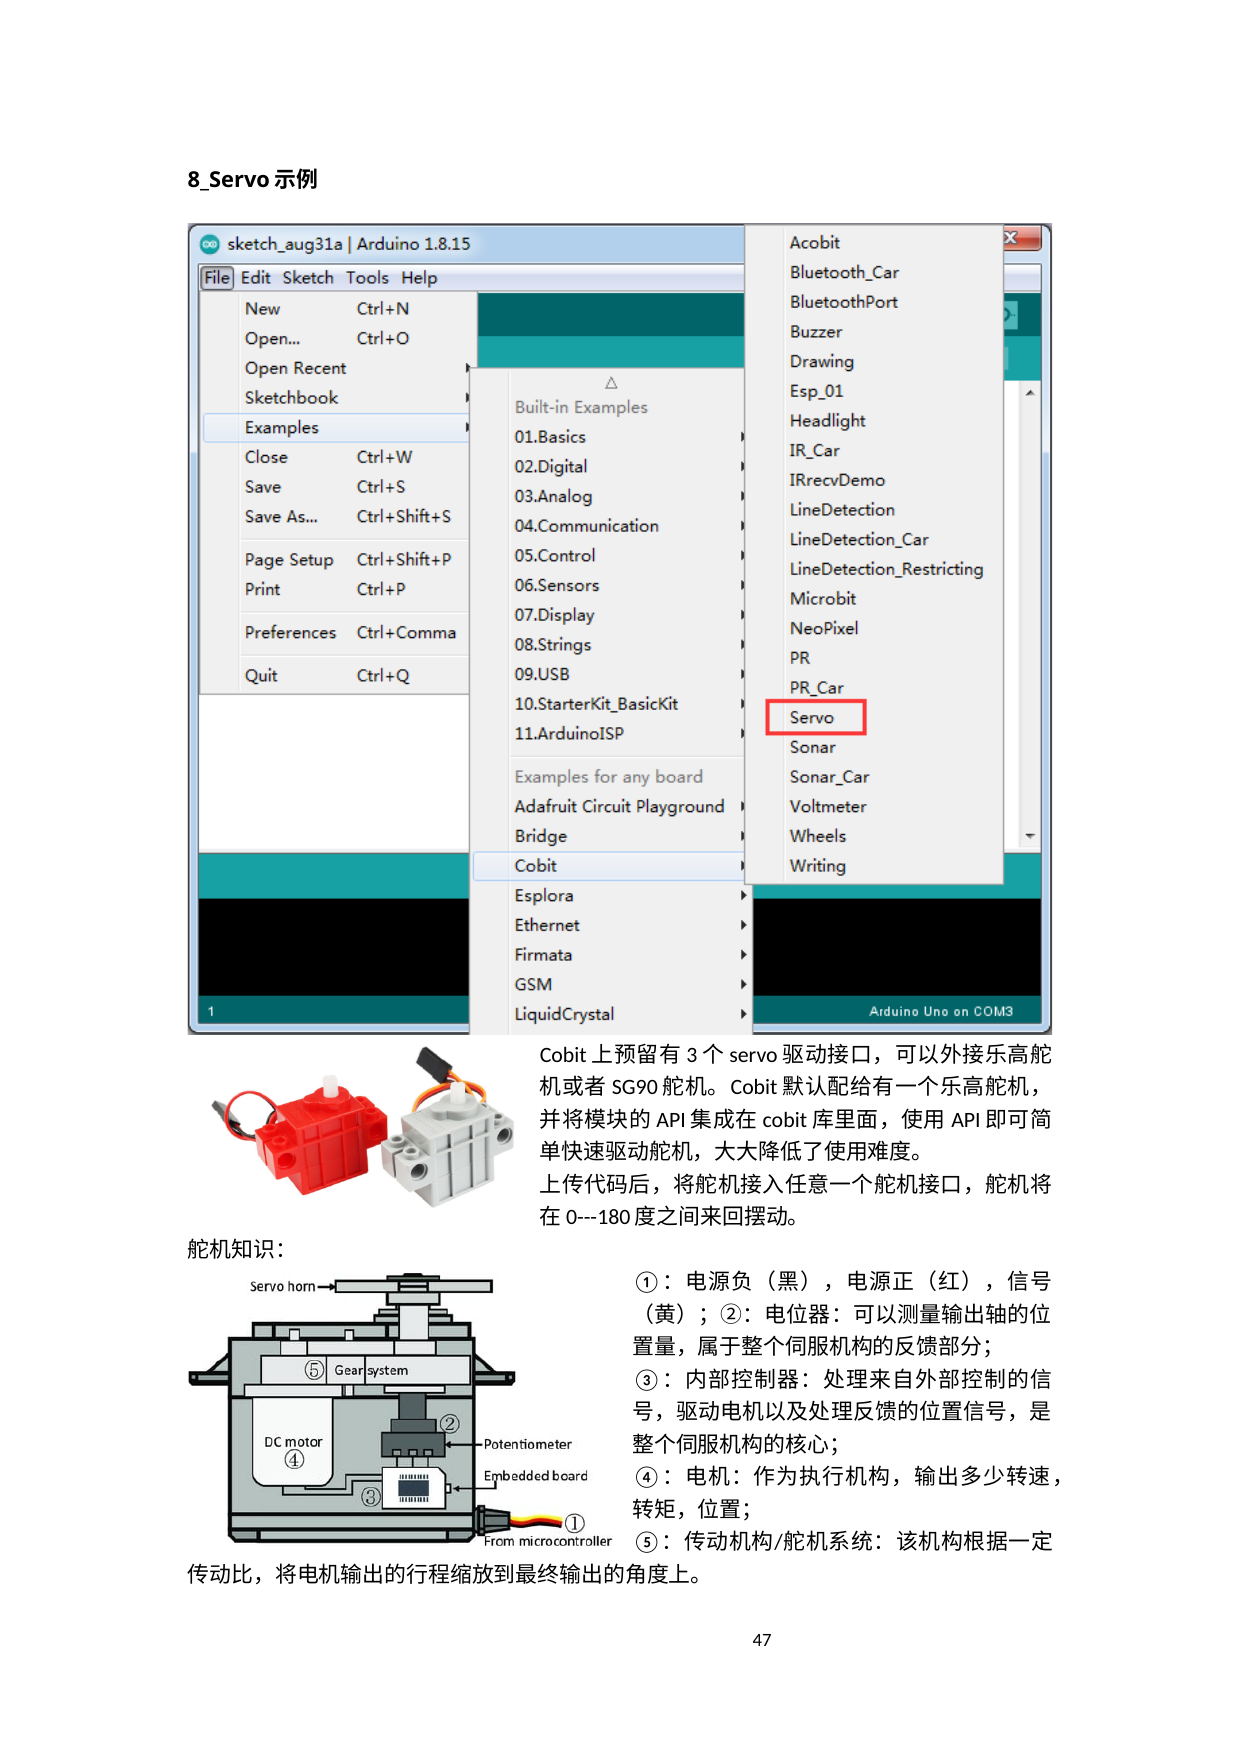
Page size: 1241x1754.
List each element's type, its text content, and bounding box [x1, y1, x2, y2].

text ⑤：传动机构/舵机系统：该机构根据一定传动比，将电机输出的行程缩放到最终输出的角度上。 [187, 1524, 1053, 1589]
picture [188, 1273, 614, 1546]
text ③：内部控制器：处理来自外部控制的信号，驱动电机以及处理反馈的位置信号，是整个伺服机构的核心； [614, 1361, 1053, 1459]
subtitle 8_Servo示例 [187, 162, 1053, 194]
text 舵机知识： [187, 1231, 1053, 1264]
picture [187, 223, 1053, 1035]
text 上传代码后，将舵机接入任意一个舵机接口，舵机将在0---180度之间来回摆动。 [187, 1166, 1053, 1231]
text ①：电源负（黑），电源正（红），信号（黄）；②：电位器：可以测量输出轴的位置量，属于整个伺服机构的反馈部分； [187, 1264, 1053, 1361]
picture [207, 1043, 521, 1210]
text Cobit上预留有3个servo驱动接口，可以外接乐高舵机或者SG90舵机。Cobit默认配给有一个乐高舵机，并将模块的API集成在cobit库里面，使用API即可简单快速驱动舵机，大大降低了使用难度。 [187, 1036, 1053, 1166]
text ④：电机：作为执行机构，输出多少转速，转矩，位置； [614, 1459, 1053, 1524]
